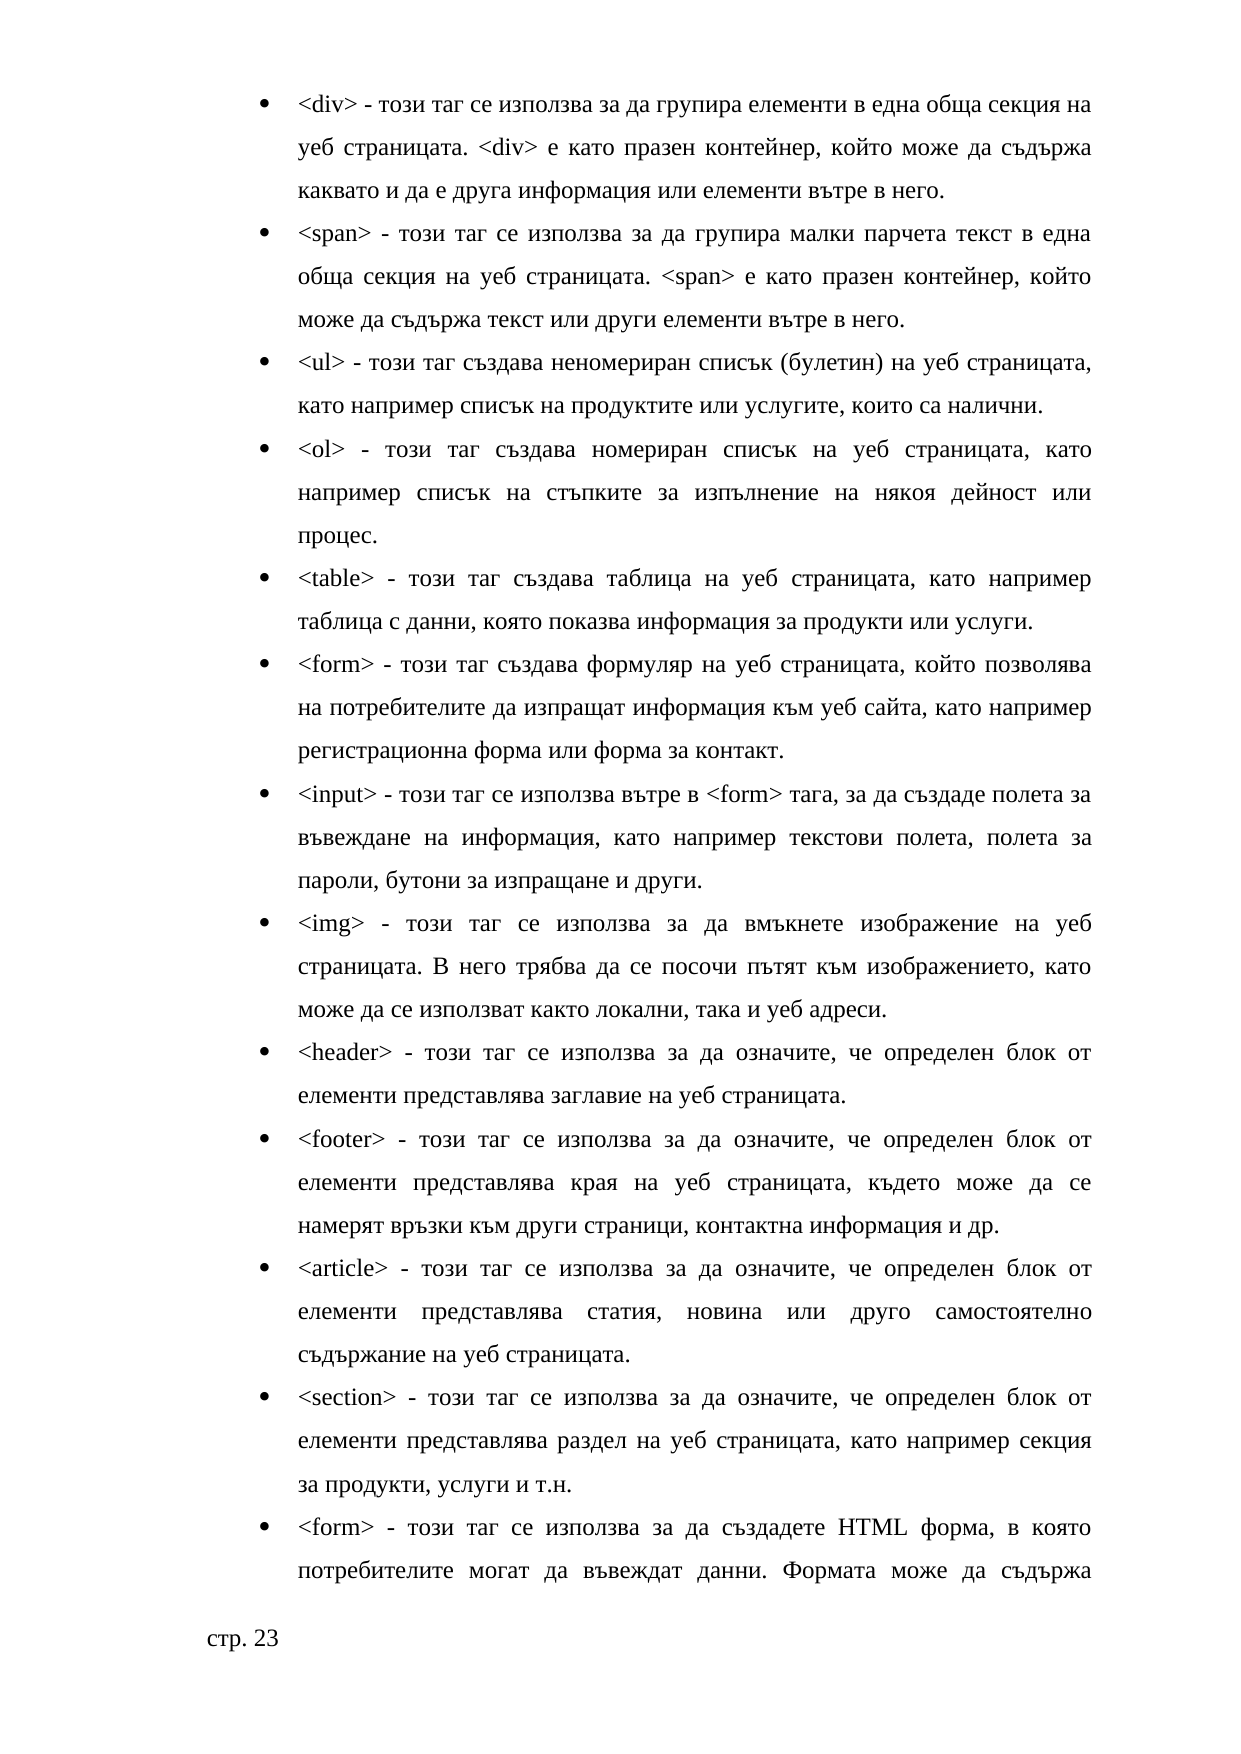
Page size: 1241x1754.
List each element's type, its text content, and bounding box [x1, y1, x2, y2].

list <div> - този таг се използва за да групира елементи в една обща секция на уеб страницата. <div> е като празен контейнер, който може да съдържа каквато и да е друга информация или елементи вътре в него. [260, 261, 1093, 376]
list <footer> - този таг се използва за да означите, че определен блок от елементи представлява края на уеб страницата, където може да се намерят връзки към други страници, контактна информация и др. [260, 1296, 1093, 1411]
list <table> - този таг създава таблица на уеб страницата, като например таблица с данни, която показва информация за продукти или услуги. [260, 736, 1093, 807]
list <span> - този таг се използва за да групира малки парчета текст в една обща секция на уеб страницата. <span> е като празен контейнер, който може да съдържа текст или други елементи вътре в него. [260, 391, 1093, 506]
list <input> - този таг се използва вътре в <form> тага, за да създаде полета за въвеждане на информация, като например текстови полета, полета за пароли, бутони за изпращане и други. [260, 951, 1093, 1066]
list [260, 89, 1093, 161]
list <body> - този таг съдържа основното съдържание на уеб страницата, като текст, изображения, хипервръзки, формуляри и други. [260, 175, 1093, 247]
list <form> - този таг създава формуляр на уеб страницата, който позволява на потребителите да изпращат информация към уеб сайта, като например регистрационна форма или форма за контакт. [260, 822, 1093, 937]
list <ul> - този таг създава неномериран списък (булетин) на уеб страницата, като например списък на продуктите или услугите, които са налични. [260, 520, 1093, 592]
list <img> - този таг се използва за да вмъкнете изображение на уеб страницата. В него трябва да се посочи пътят към изображението, като може да се използват както локални, така и уеб адреси. [260, 1081, 1093, 1196]
list <header> - този таг се използва за да означите, че определен блок от елементи представлява заглавие на уеб страницата. [260, 1210, 1093, 1282]
list <ol> - този таг създава номериран списък на уеб страницата, като например списък на стъпките за изпълнение на някоя дейност или процес. [260, 606, 1093, 721]
list <article> - този таг се използва за да означите, че определен блок от елементи представлява статия, новина или друго самостоятелно съдържание на уеб страницата. [260, 1426, 1093, 1541]
